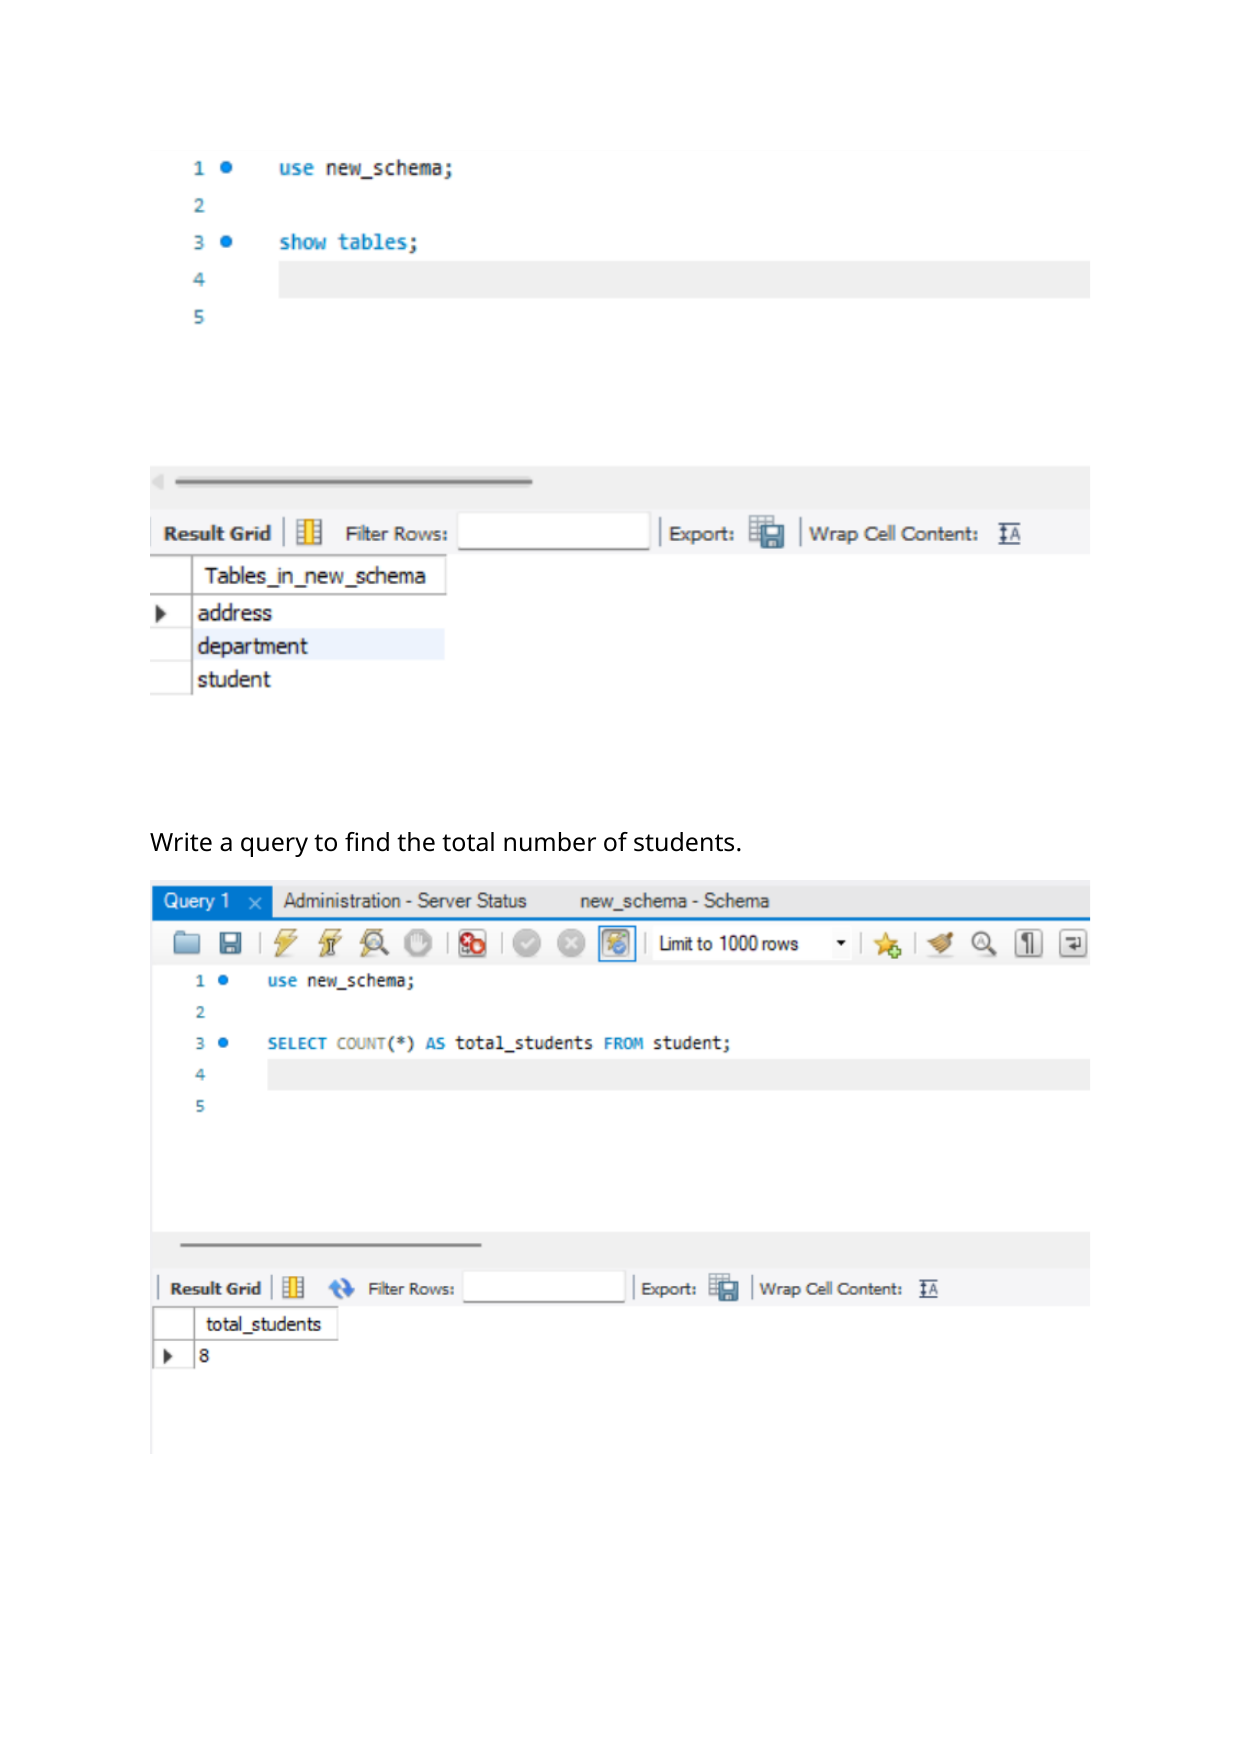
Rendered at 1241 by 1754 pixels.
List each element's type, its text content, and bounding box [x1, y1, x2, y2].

picture [150, 880, 1091, 1454]
picture [150, 150, 1091, 748]
text Write a query to find the total number of students. [150, 825, 1090, 859]
